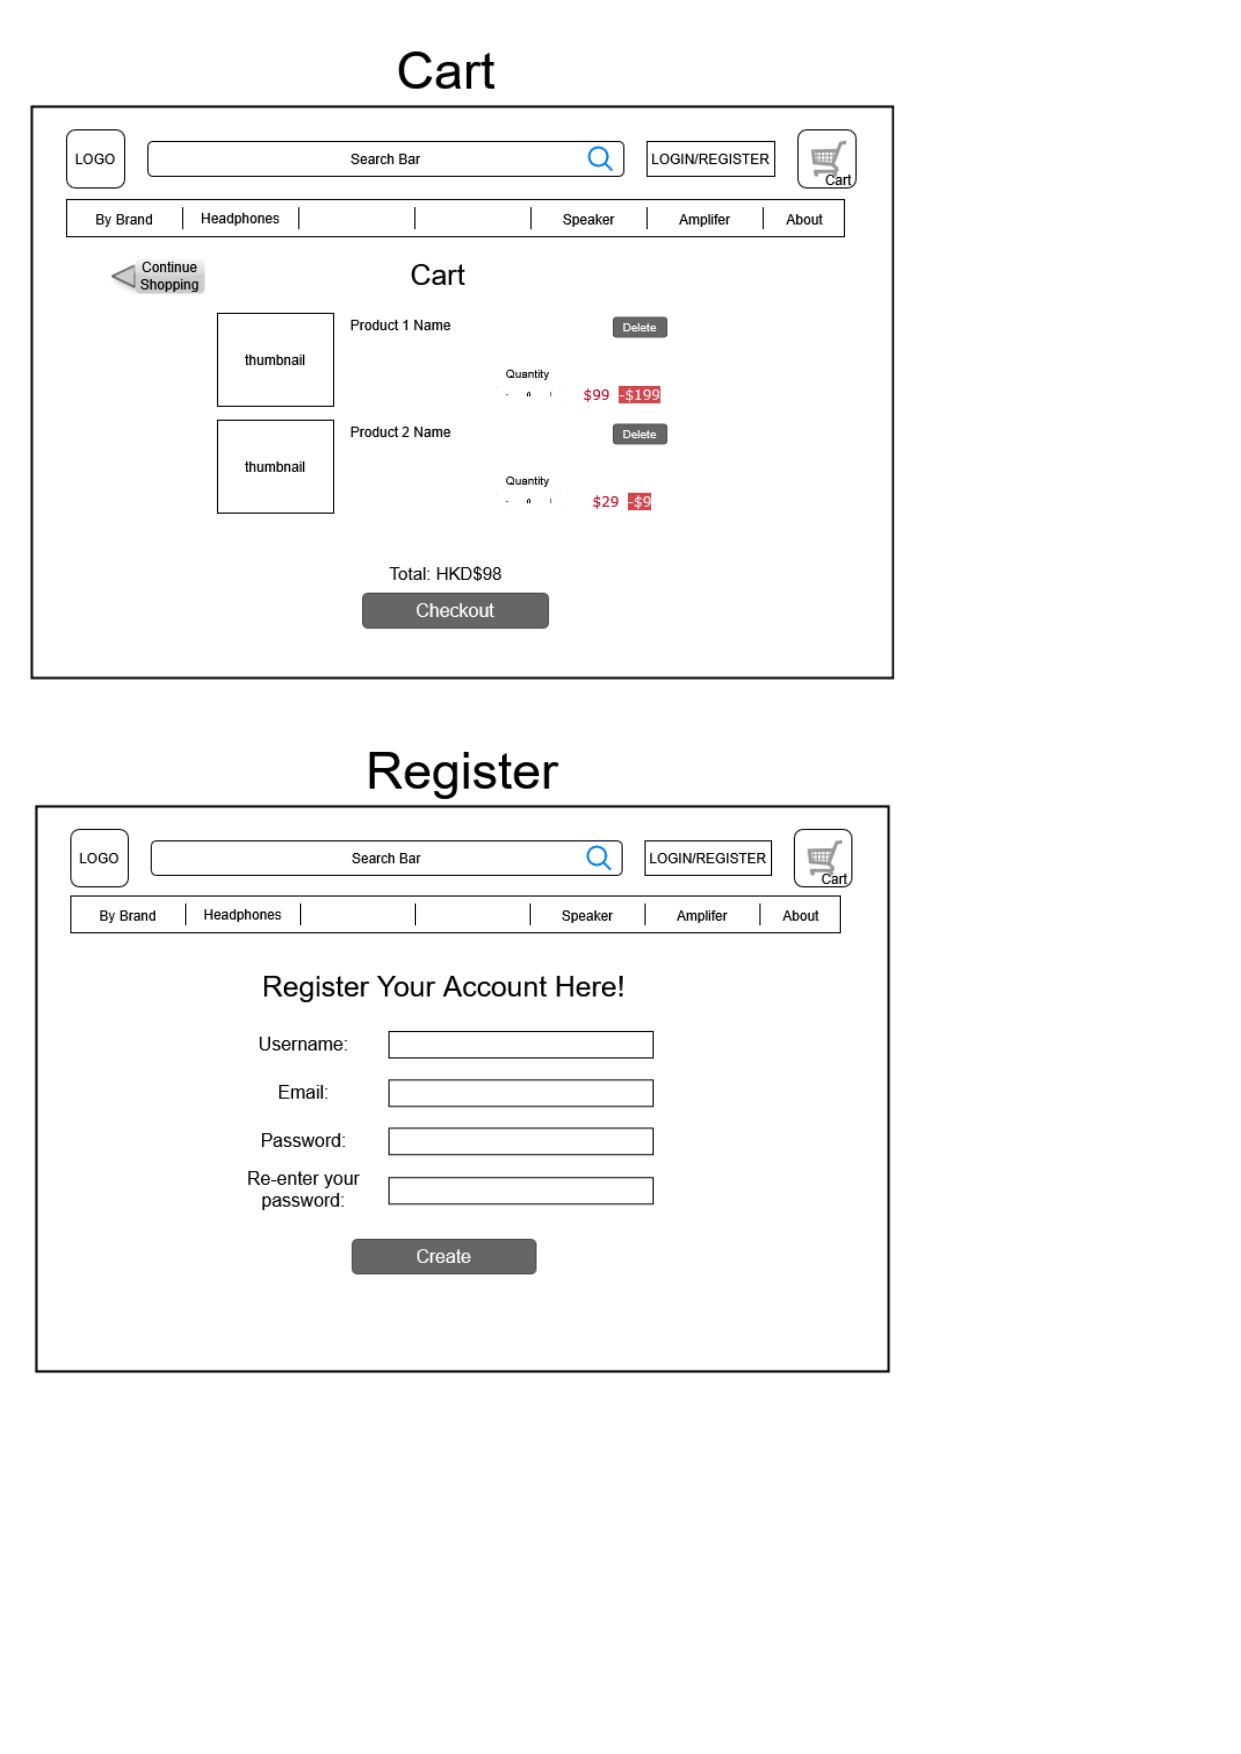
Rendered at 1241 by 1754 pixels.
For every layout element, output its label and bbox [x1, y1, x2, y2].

picture [29, 33, 895, 681]
picture [29, 730, 895, 1379]
